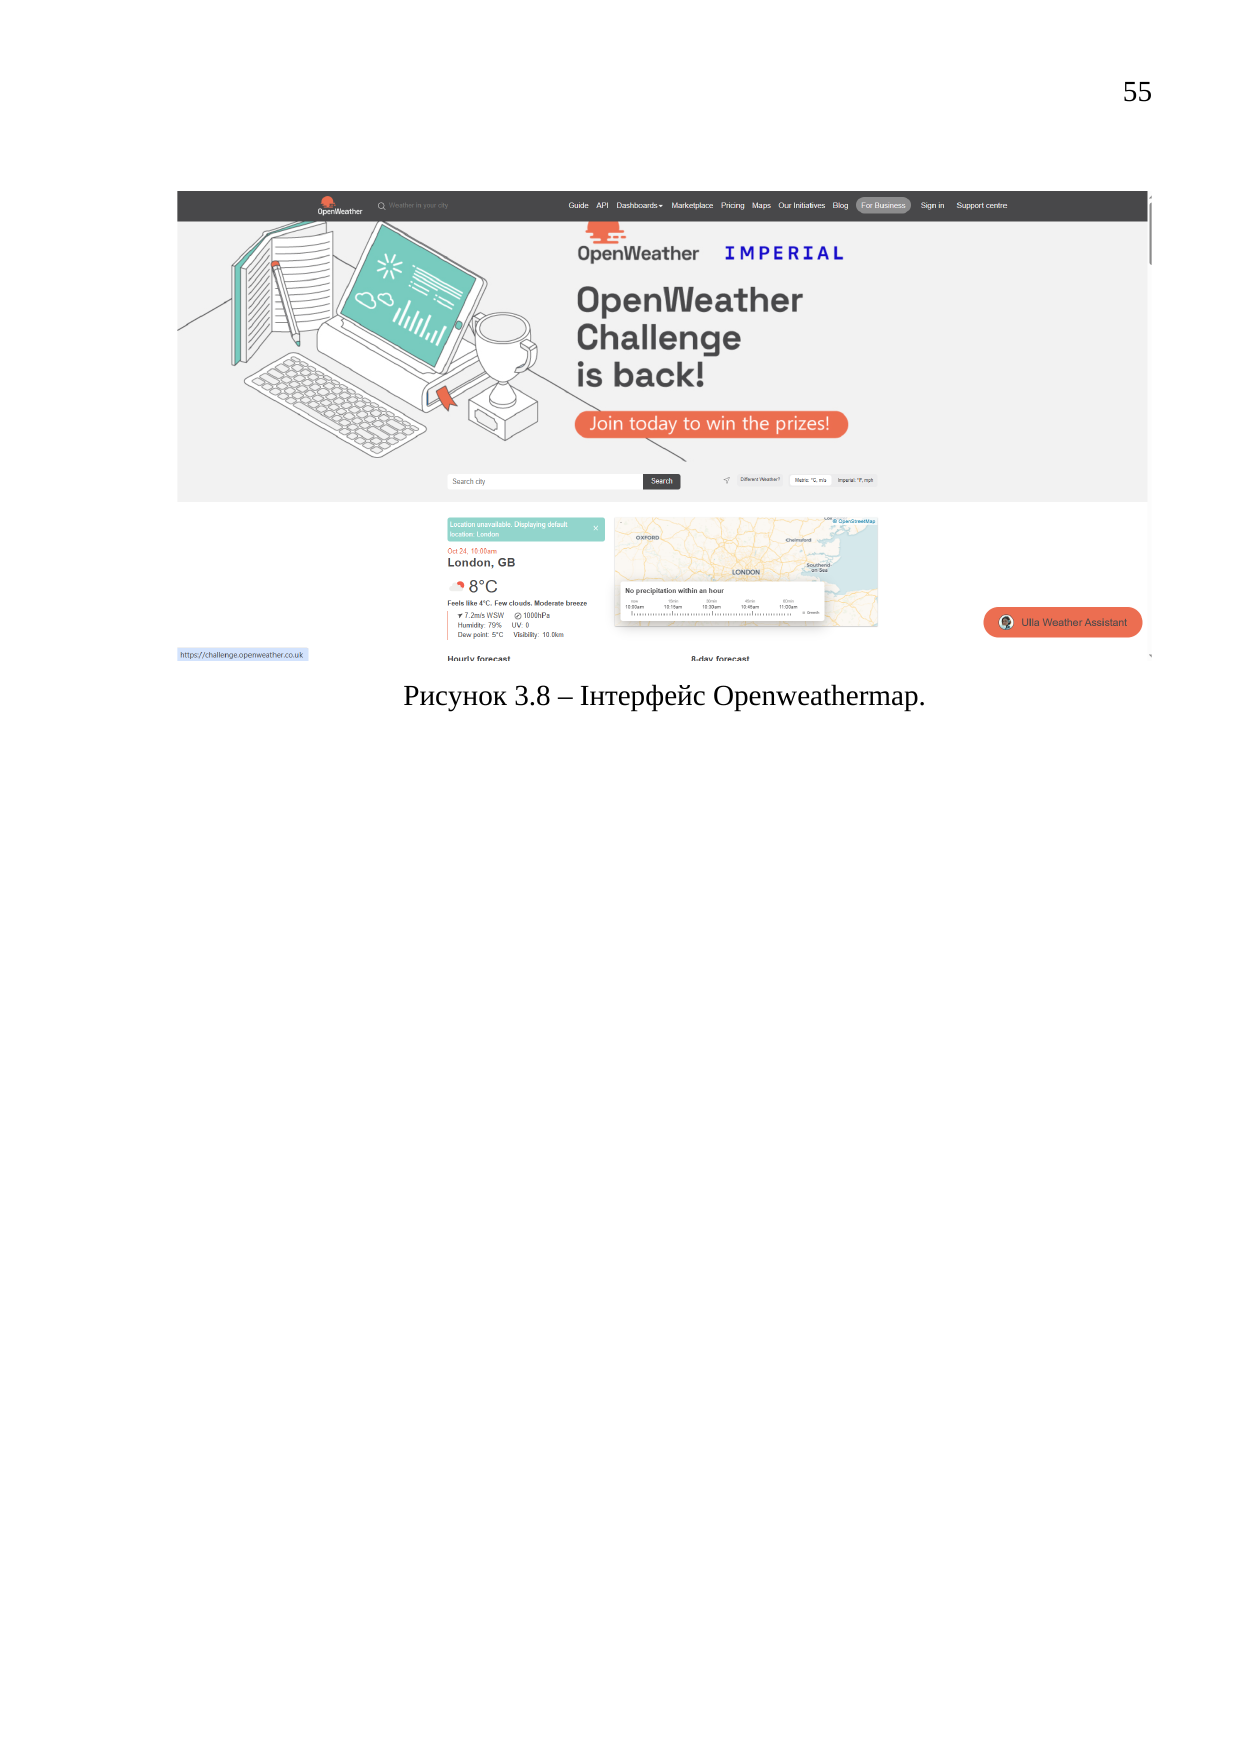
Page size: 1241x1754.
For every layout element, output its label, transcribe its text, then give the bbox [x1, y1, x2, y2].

picture [177, 191, 1152, 661]
text Рисунок 3.8 – Інтерфейс Openweathermap. [177, 678, 1152, 711]
